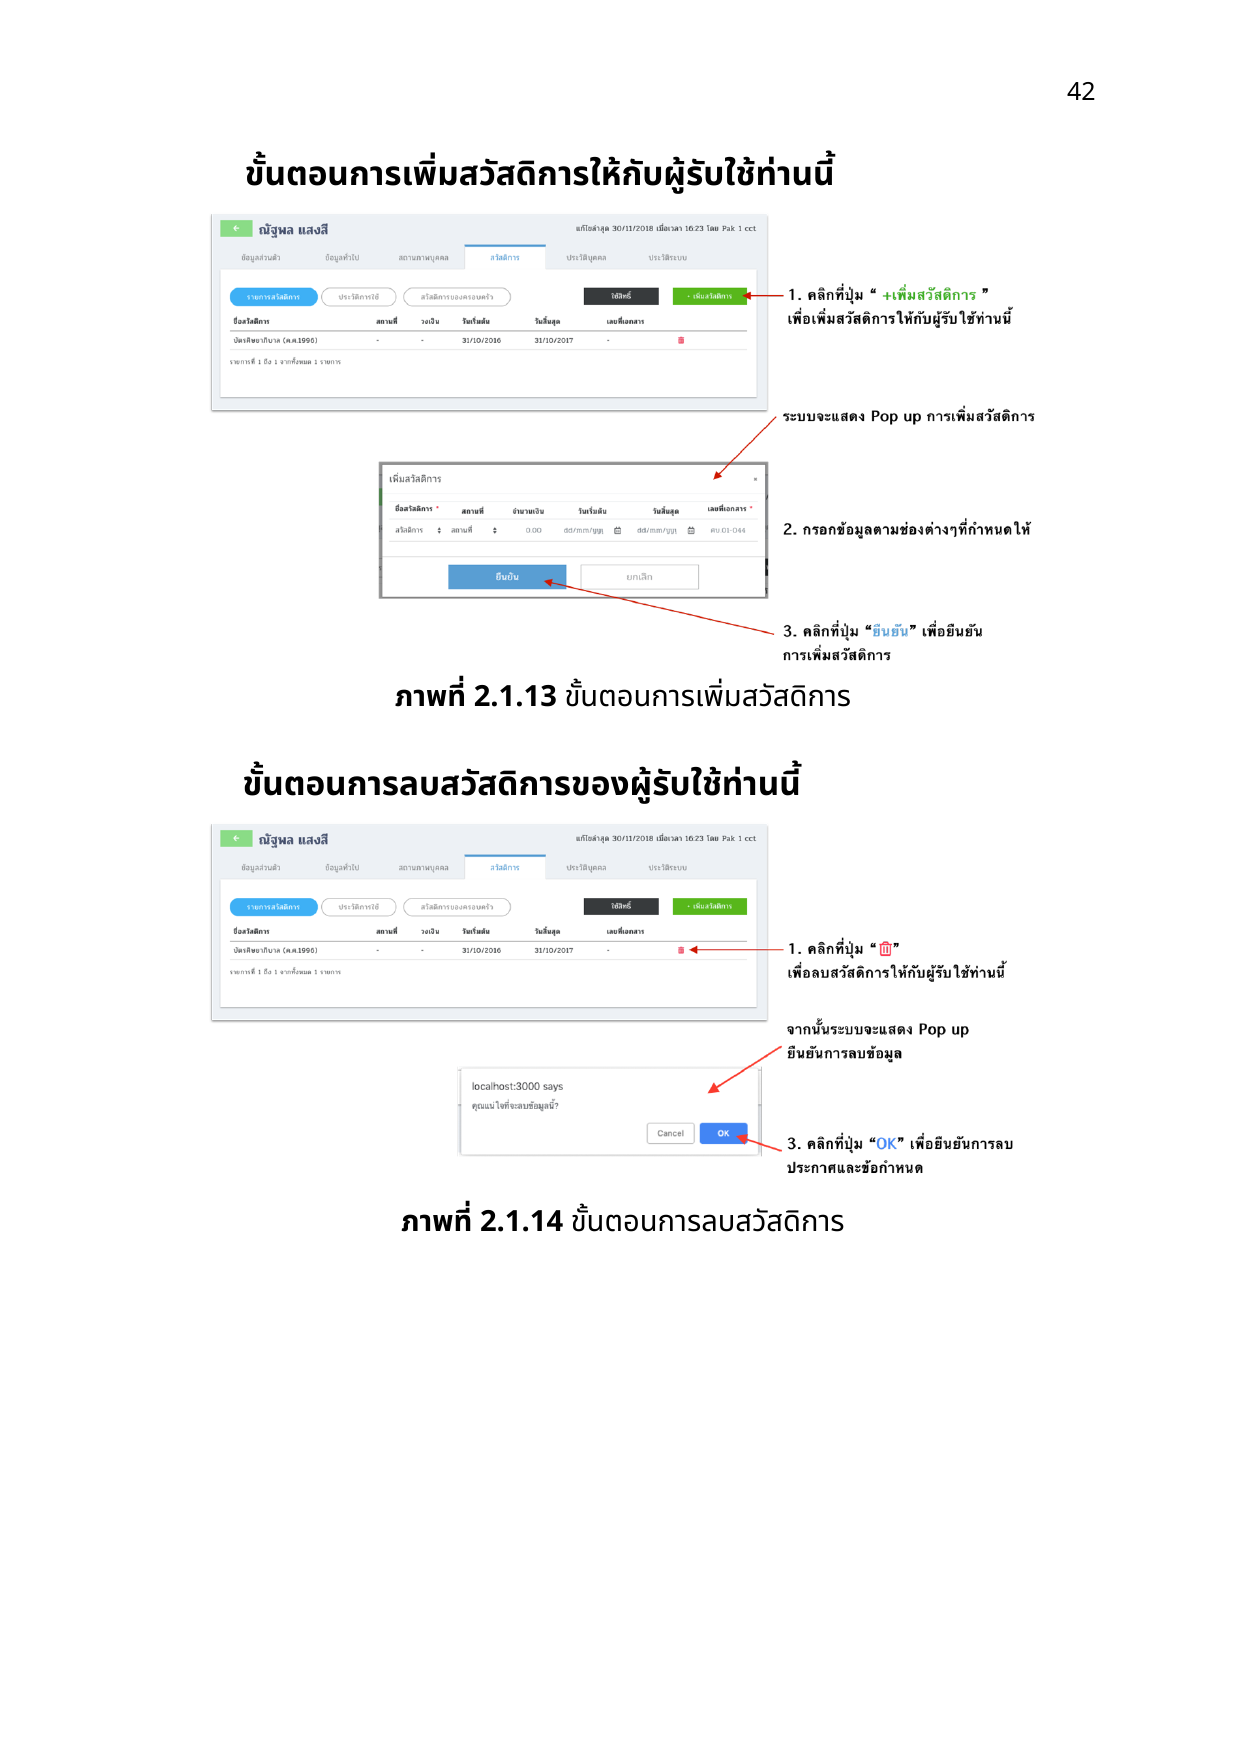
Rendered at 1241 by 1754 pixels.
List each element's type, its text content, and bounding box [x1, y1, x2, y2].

text ขั้นตอนการเพิ่มสวัสดิการให้กับผู้รับใช้ท่านนี้ [150, 150, 1096, 200]
text ขั้นตอนการลบสวัสดิการของผู้รับใช้ท่านนี้ [150, 760, 1096, 810]
text ภาพที่ 2.1.14 ขั้นตอนการลบสวัสดิการ [150, 1200, 1096, 1244]
picture [194, 200, 1051, 676]
picture [194, 810, 1051, 1201]
text ภาพที่ 2.1.13 ขั้นตอนการเพิ่มสวัสดิการ [150, 676, 1096, 720]
